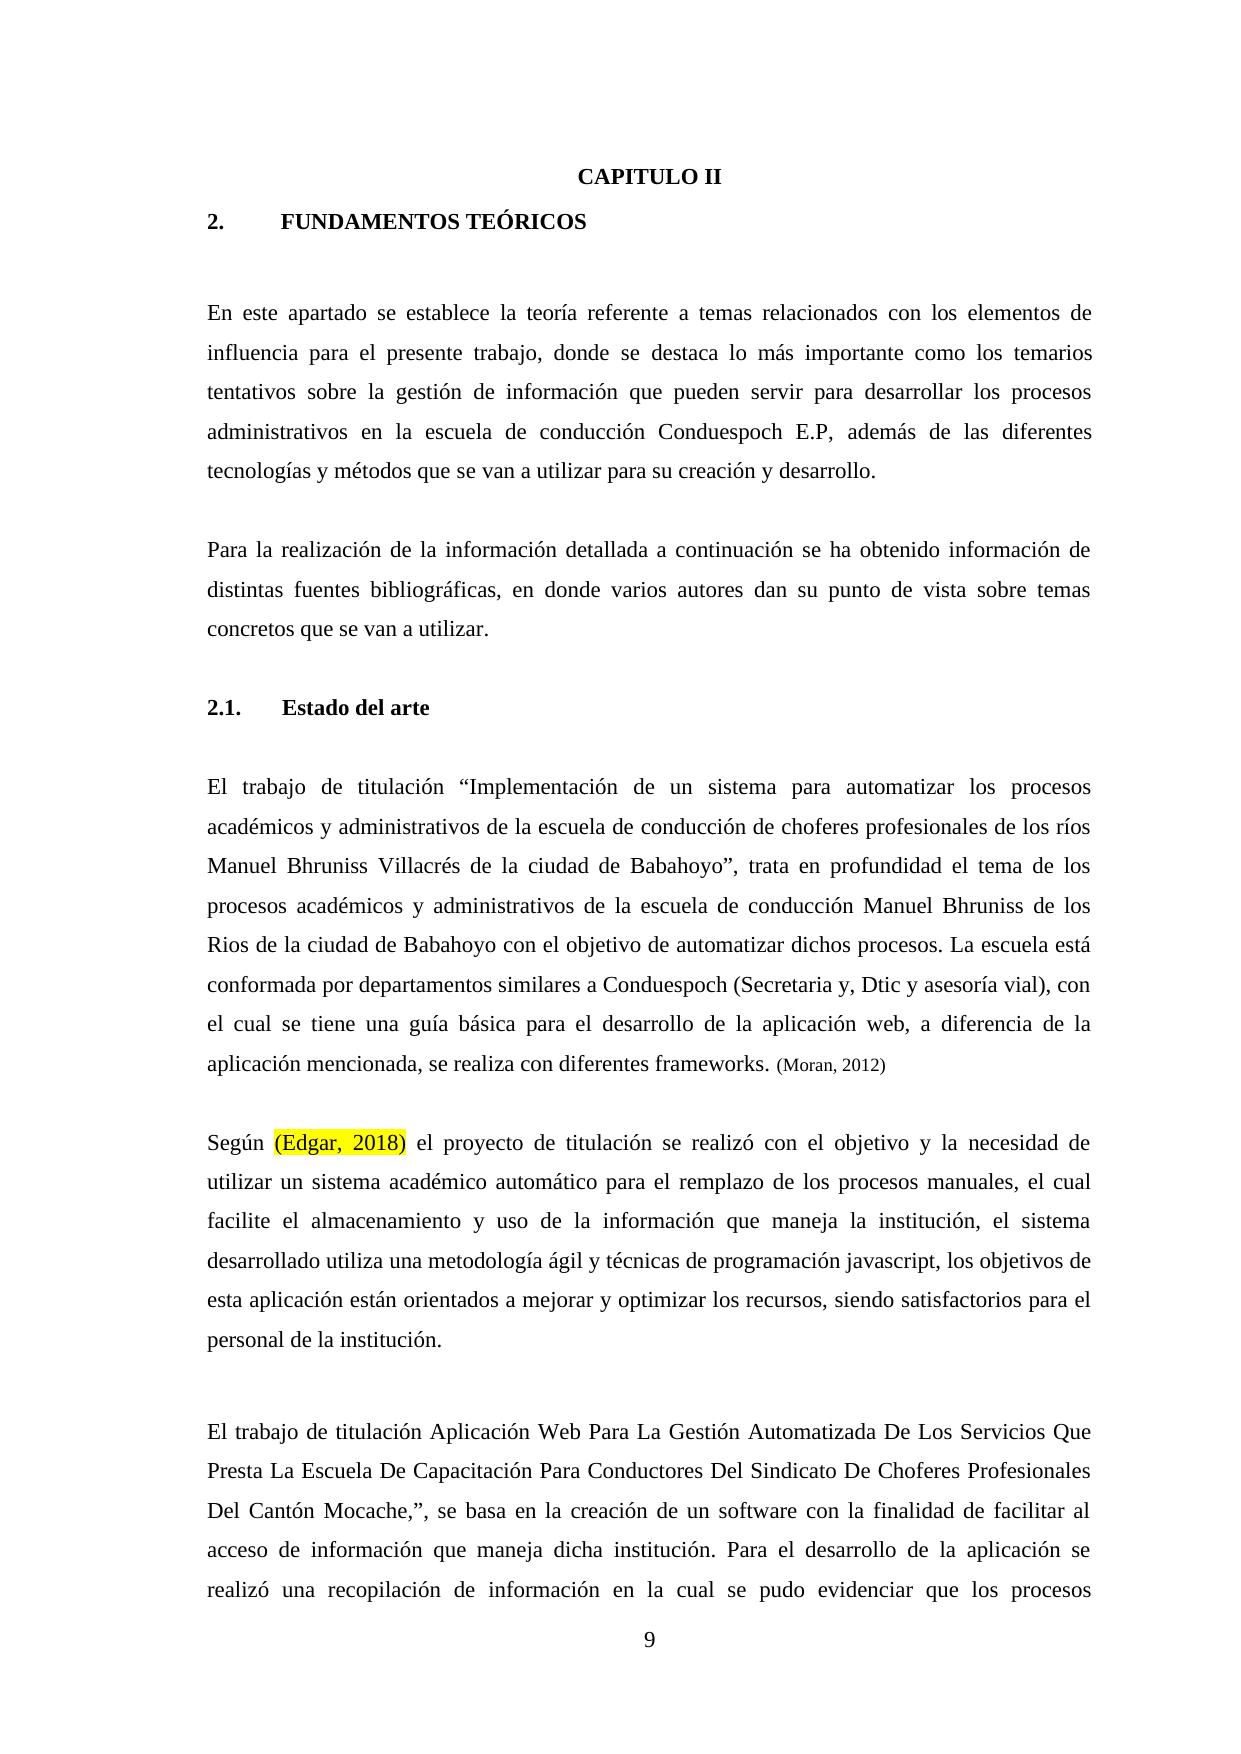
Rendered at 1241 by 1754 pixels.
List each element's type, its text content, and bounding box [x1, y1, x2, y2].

text Para la realización de la información detallada a continuación se ha obtenido información de distintas fuentes bibliográficas, en donde varios autores dan su punto de vista sobre temas concretos que se van a utilizar. [207, 536, 1092, 642]
text Según (Edgar, 2018) el proyecto de titulación se realizó con el objetivo y la necesidad de utilizar un sistema académico automático para el remplazo de los procesos manuales, el cual facilite el almacenamiento y uso de la información que maneja la institución, el sistema desarrollado utiliza una metodología ágil y técnicas de programación javascript, los objetivos de esta aplicación están orientados a mejorar y optimizar los recursos, siendo satisfactorios para el personal de la institución. [207, 1128, 1092, 1352]
text En este apartado se establece la teoría referente a temas relacionados con los elementos de influencia para el presente trabajo, donde se destaca lo más importante como los temarios tentativos sobre la gestión de información que pueden servir para desarrollar los procesos administrativos en la escuela de conducción Conduespoch E.P, además de las diferentes tecnologías y métodos que se van a utilizar para su creación y desarrollo. [207, 299, 1092, 484]
subtitle CAPITULO II [207, 163, 1092, 189]
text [207, 1418, 1092, 1602]
subtitle FUNDAMENTOS TEÓRICOS [207, 208, 1092, 234]
text El trabajo de titulación “Implementación de un sistema para automatizar los procesos académicos y administrativos de la escuela de conducción de choferes profesionales de los ríos Manuel Bhruniss Villacrés de la ciudad de Babahoyo”, trata en profundidad el tema de los procesos académicos y administrativos de la escuela de conducción Manuel Bhruniss de los Rios de la ciudad de Babahoyo con el objetivo de automatizar dichos procesos. La escuela está conformada por departamentos similares a Conduespoch (Secretaria y, Dtic y asesoría vial), con el cual se tiene una guía básica para el desarrollo de la aplicación web, a diferencia de la aplicación mencionada, se realiza con diferentes frameworks. (Moran, 2012) [207, 773, 1092, 1076]
subtitle Estado del arte [207, 694, 1092, 721]
